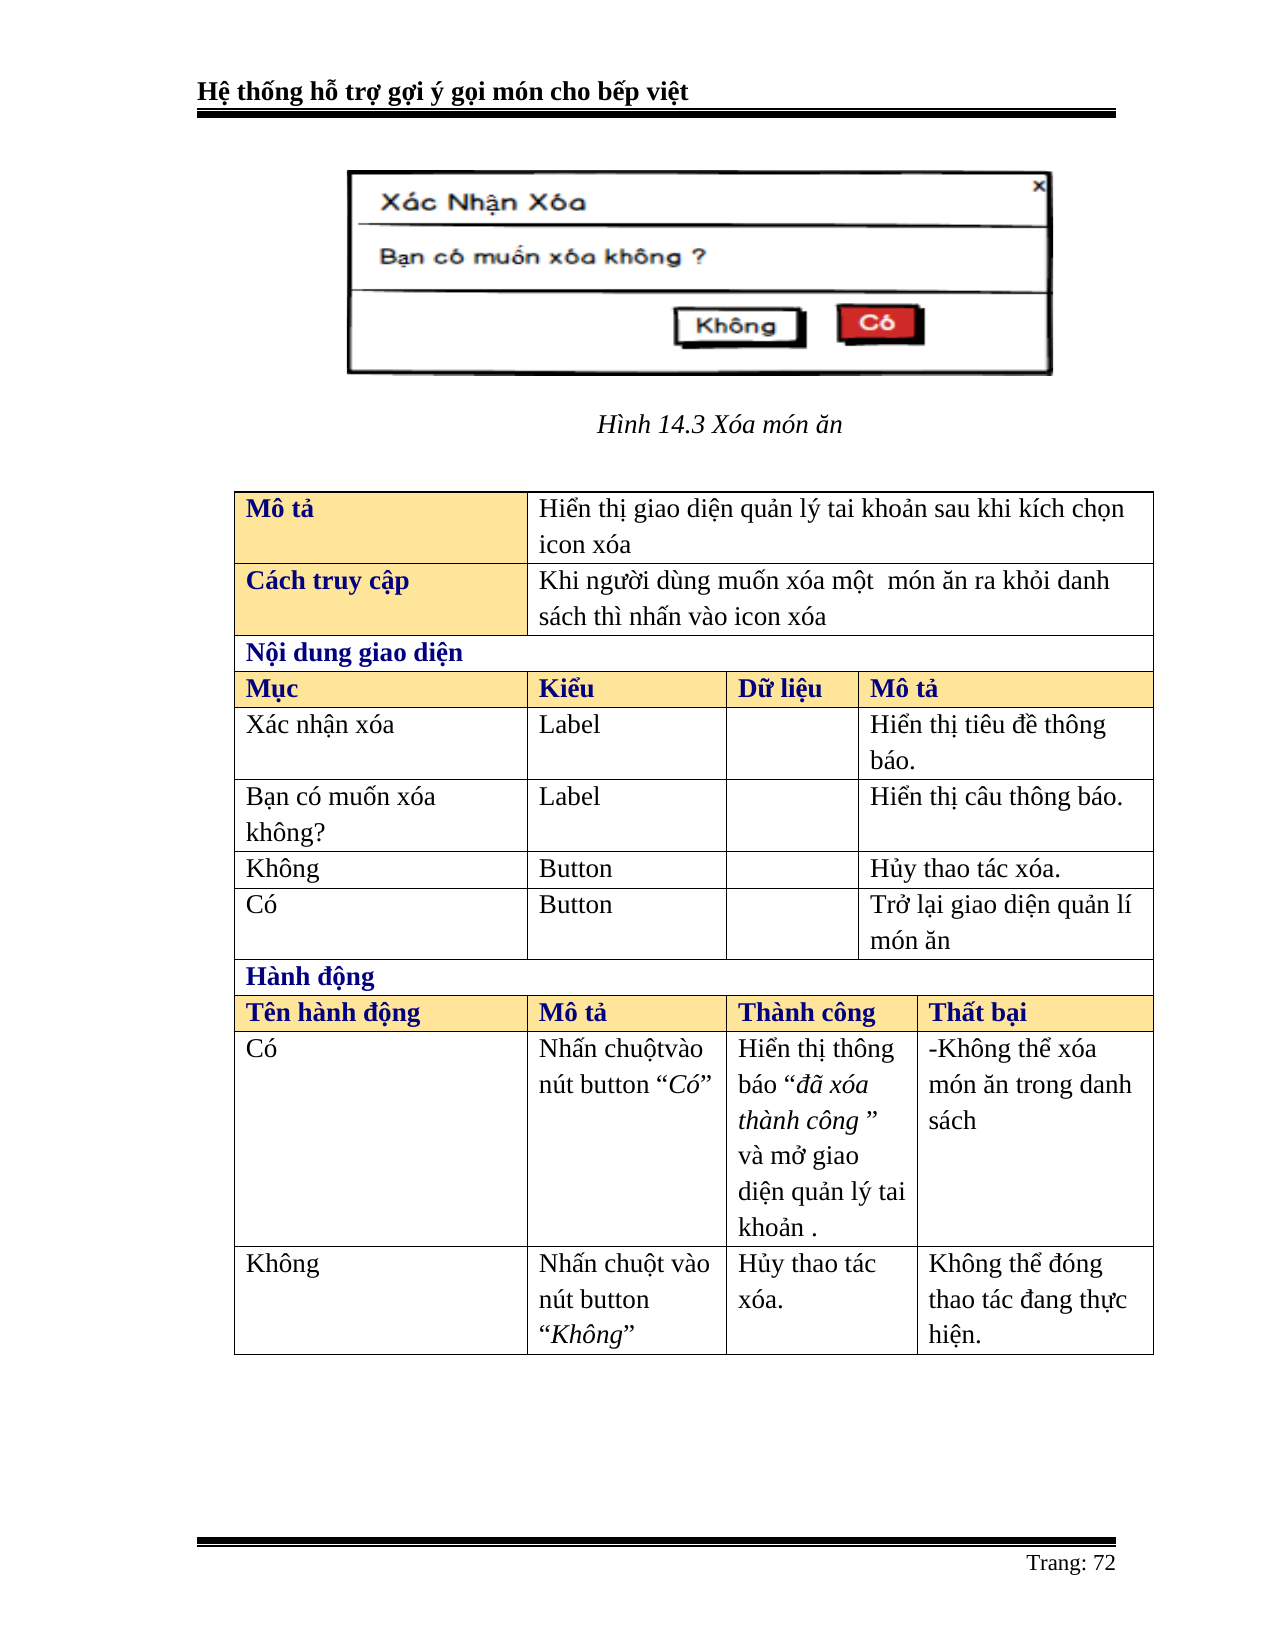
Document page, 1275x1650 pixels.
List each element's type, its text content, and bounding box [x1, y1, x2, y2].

table_cell Nhấn chuột vào nút button “Không” [528, 1247, 726, 1353]
table_cell [727, 780, 858, 851]
table_cell Hủy thao tác xóa. [727, 1247, 917, 1353]
table_cell [727, 852, 858, 887]
table_cell Hủy thao tác xóa. [859, 852, 1153, 887]
table_cell Có [235, 1032, 527, 1246]
table_cell Có [235, 889, 527, 959]
table_cell Nội dung giao diện [235, 636, 1153, 671]
table_cell Label [528, 708, 726, 779]
table_cell [727, 708, 858, 779]
table_cell Không [235, 852, 527, 887]
table_cell Dữ liệu [727, 672, 858, 707]
table_cell Hiển thị câu thông báo. [859, 780, 1153, 851]
table_cell Mô tả [528, 996, 726, 1031]
picture [346, 170, 1054, 376]
table_cell Kiểu [528, 672, 726, 707]
table_cell Tên hành động [235, 996, 527, 1031]
table_cell Cách truy cập [235, 564, 527, 635]
table_cell Hành động [235, 960, 1153, 995]
table_cell Xác nhận xóa [235, 708, 527, 779]
table_cell Thành công [727, 996, 917, 1031]
table_cell Không thể đóng thao tác đang thực hiện. [918, 1247, 1153, 1353]
table_cell Label [528, 780, 726, 851]
table_header Mô tả [235, 493, 527, 563]
table_header Hiển thị giao diện quản lý tai khoản sau khi kích chọn icon xóa [528, 493, 1153, 563]
table_cell Hiển thị thông báo “đã xóa thành công ” và mở giao diện quản lý tai khoản . [727, 1032, 917, 1246]
table_cell Mô tả [859, 672, 1153, 707]
list Hình 14.3 Xóa món ăn [327, 408, 1116, 439]
table_cell Bạn có muốn xóa không? [235, 780, 527, 851]
table_cell Khi người dùng muốn xóa một món ăn ra khỏi danh sách thì nhấn vào icon xóa [528, 564, 1153, 635]
table_cell -Không thể xóa món ăn trong danh sách [918, 1032, 1153, 1246]
table_cell Mục [235, 672, 527, 707]
table_cell Hiển thị tiêu đề thông báo. [859, 708, 1153, 779]
table_cell Button [528, 889, 726, 959]
table_cell Button [528, 852, 726, 887]
table_cell [727, 889, 858, 959]
table_cell Không [235, 1247, 527, 1353]
table_cell Thất bại [918, 996, 1153, 1031]
table_cell Trở lại giao diện quản lí món ăn [859, 889, 1153, 959]
table_cell Nhấn chuộtvào nút button “Có” [528, 1032, 726, 1246]
